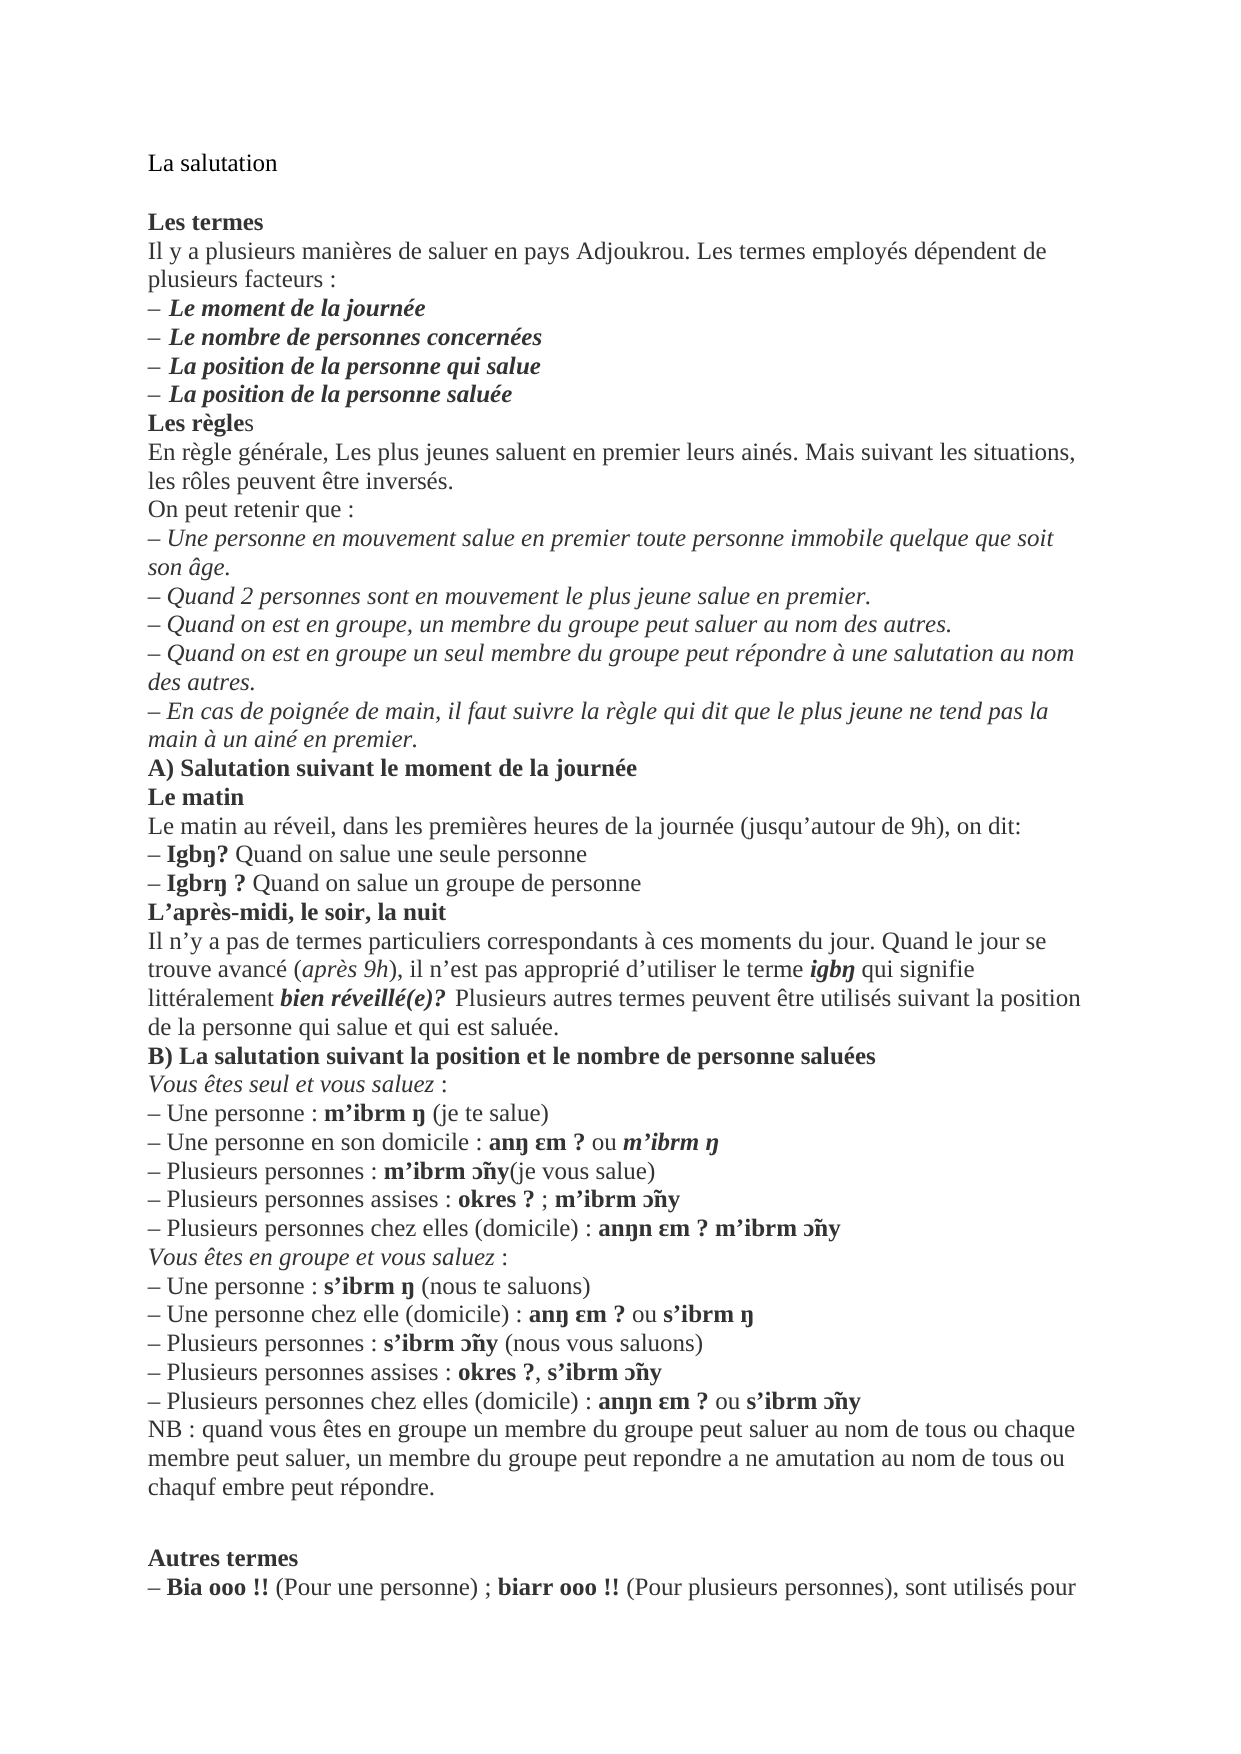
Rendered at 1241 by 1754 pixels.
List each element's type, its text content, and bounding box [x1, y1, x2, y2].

text B) La salutation suivant la position et le nombre de personne saluées Vous êtes seul et vous saluez : – Une personne : m’ibrm ŋ (je te salue) – Une personne en son domicile : anŋ ɛm ? ou m’ibrm ŋ – Plusieurs personnes : m’ibrm ɔ̃ny(je vous salue) – Plusieurs personnes assises : okres ? ; m’ibrm ɔ̃ny – Plusieurs personnes chez elles (domicile) : anŋn ɛm ? m’ibrm ɔ̃ny [148, 1041, 1093, 1242]
text Vous êtes en groupe et vous saluez : – Une personne : s’ibrm ŋ (nous te saluons) – Une personne chez elle (domicile) : anŋ ɛm ? ou s’ibrm ŋ – Plusieurs personnes : s’ibrm ɔ̃ny (nous vous saluons) – Plusieurs personnes assises : okres ?, s’ibrm ɔ̃ny – Plusieurs personnes chez elles (domicile) : anŋn ɛm ? ou s’ibrm ɔ̃ny [148, 1242, 1093, 1414]
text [148, 1543, 1093, 1600]
text Les règles En règle générale, Les plus jeunes saluent en premier leurs ainés. Mais suivant les situations, les rôles peuvent être inversés. On peut retenir que : – Une personne en mouvement salue en premier toute personne immobile quelque que soit son âge. – Quand 2 personnes sont en mouvement le plus jeune salue en premier. – Quand on est en groupe, un membre du groupe peut saluer au nom des autres. – Quand on est en groupe un seul membre du groupe peut répondre à une salutation au nom des autres. – En cas de poignée de main, il faut suivre la règle qui dit que le plus jeune ne tend pas la main à un ainé en premier. [148, 408, 1093, 753]
text Les termes Il y a plusieurs manières de saluer en pays Adjoukrou. Les termes employés dépendent de plusieurs facteurs : – Le moment de la journée – Le nombre de personnes concernées – La position de la personne qui salue – La position de la personne saluée [148, 207, 1093, 408]
text L’après-midi, le soir, la nuit Il n’y a pas de termes particuliers correspondants à ces moments du jour. Quand le jour se trouve avancé (après 9h), il n’est pas approprié d’utiliser le terme igbŋ qui signifie littéralement bien réveillé(e)? Plusieurs autres termes peuvent être utilisés suivant la position de la personne qui salue et qui est saluée. [148, 897, 1093, 1041]
text NB : quand vous êtes en groupe un membre du groupe peut saluer au nom de tous ou chaque membre peut saluer, un membre du groupe peut repondre a ne amutation au nom de tous ou chaquf embre peut répondre. [148, 1414, 1093, 1501]
subtitle La salutation [148, 148, 1093, 176]
text A) Salutation suivant le moment de la journée Le matin Le matin au réveil, dans les premières heures de la journée (jusqu’autour de 9h), on dit: – Igbŋ? Quand on salue une seule personne – Igbrŋ ? Quand on salue un groupe de personne [148, 753, 1093, 897]
